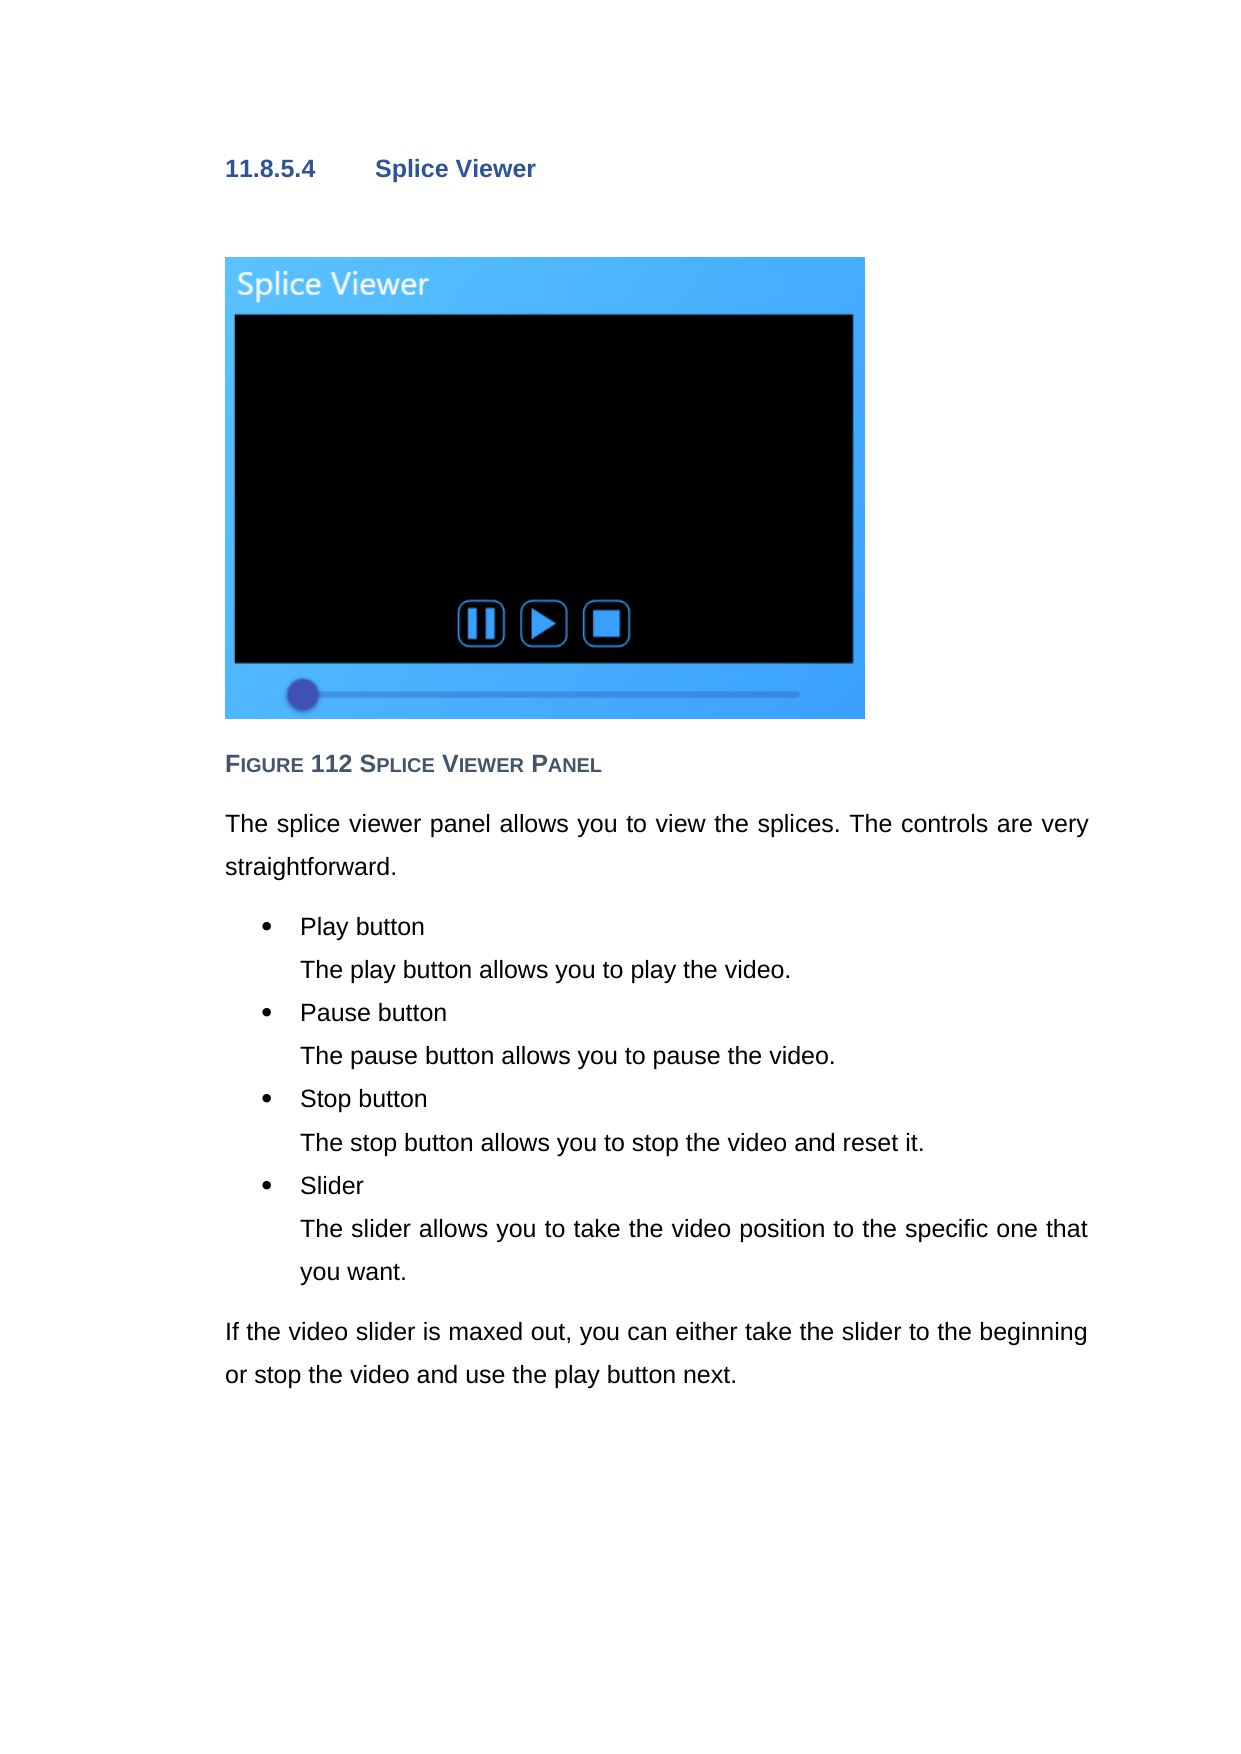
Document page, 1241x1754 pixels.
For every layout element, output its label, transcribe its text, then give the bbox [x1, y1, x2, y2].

list Stop button [262, 1084, 1090, 1113]
list Slider [262, 1171, 1090, 1199]
text Figure 112 Splice Viewer Panel [225, 749, 1090, 778]
subtitle 11.8.5.4 Splice Viewer [225, 154, 1090, 183]
list The pause button allows you to pause the video. [300, 1041, 1090, 1070]
list Pause button [262, 998, 1090, 1027]
text The splice viewer panel allows you to view the splices. The controls are very straightforward. [225, 809, 1090, 881]
list The stop button allows you to stop the video and reset it. [300, 1128, 1090, 1156]
list The slider allows you to take the video position to the specific one that you want. [300, 1214, 1090, 1286]
text If the video slider is maxed out, you can either take the slider to the beginning or stop the video and use the play button next. [225, 1317, 1090, 1389]
list The play button allows you to play the video. [300, 955, 1090, 984]
list Play button [262, 912, 1090, 941]
picture [225, 257, 865, 719]
